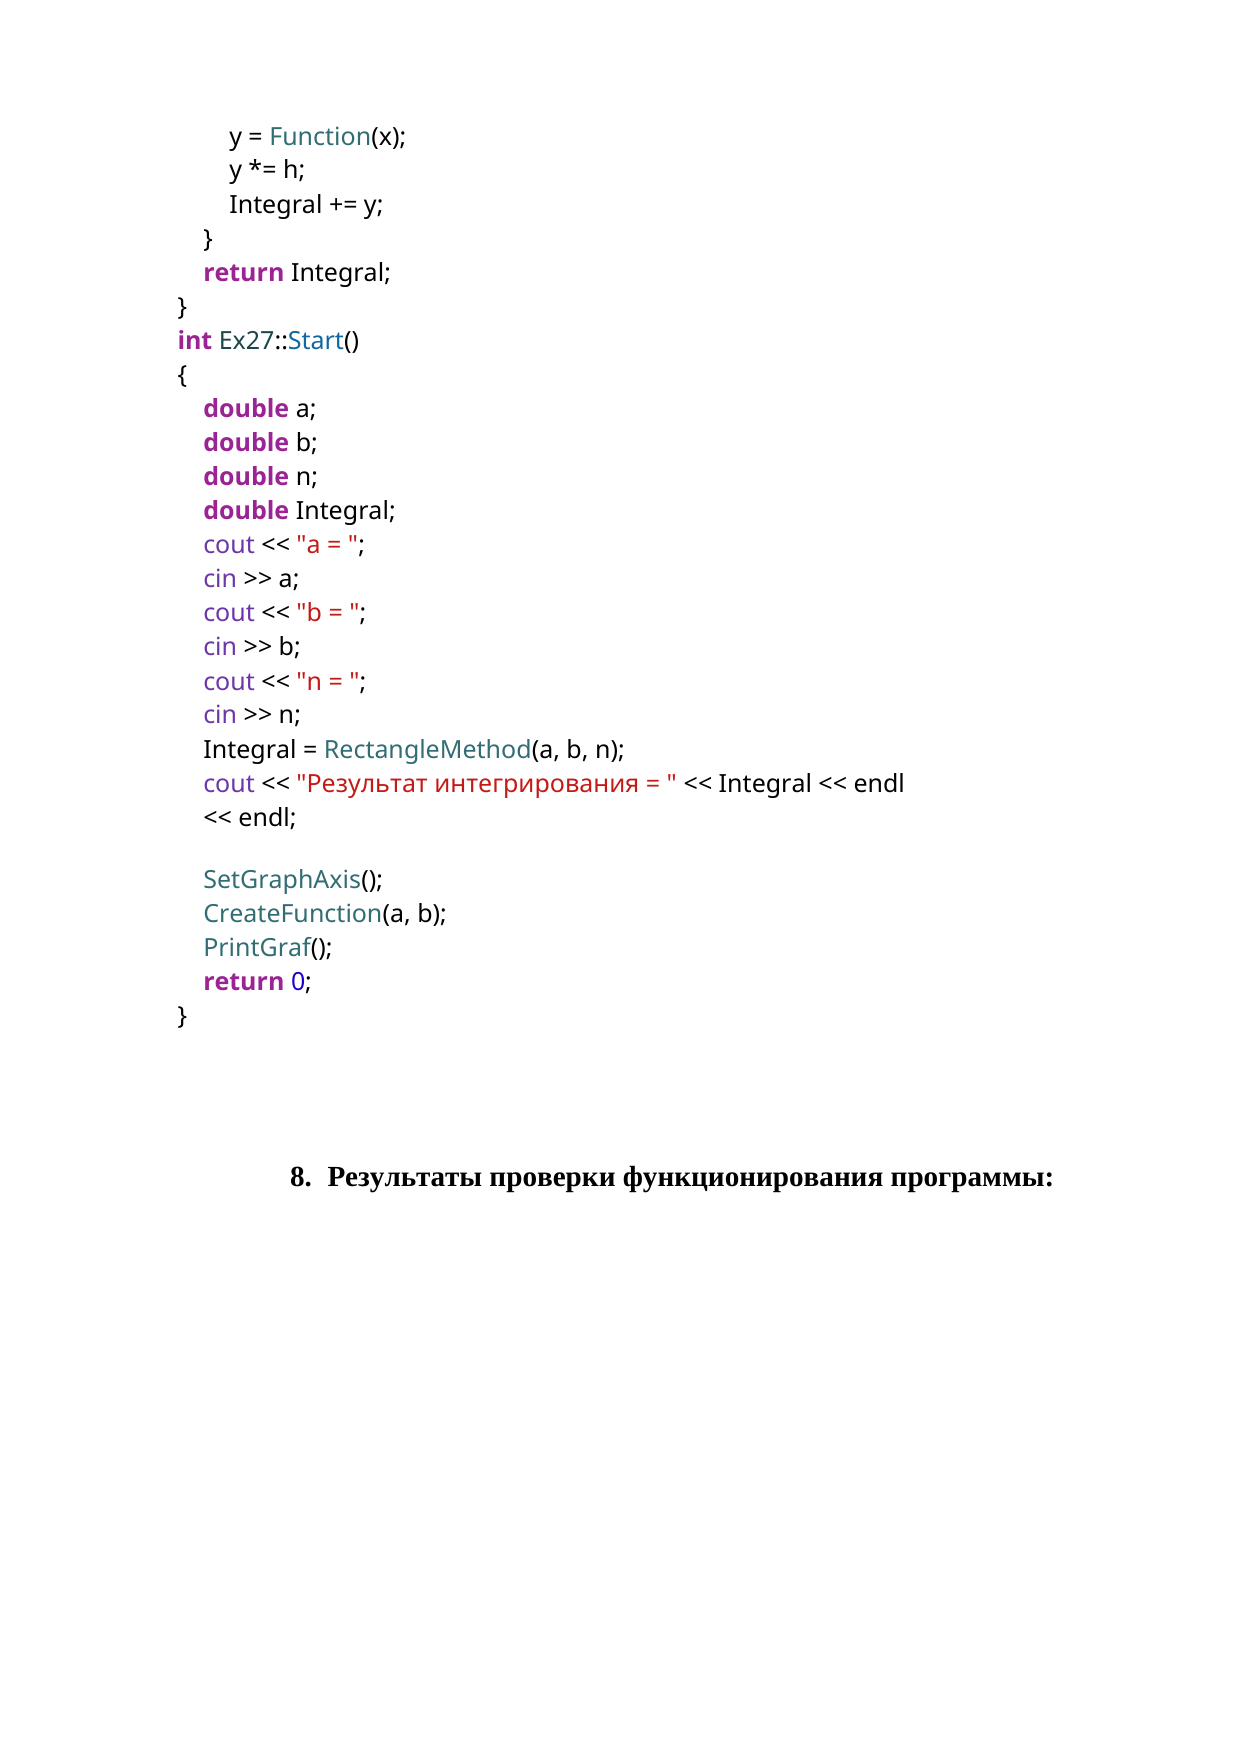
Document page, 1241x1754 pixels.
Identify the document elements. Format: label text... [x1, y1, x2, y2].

text double b; [177, 425, 1152, 459]
text } [177, 220, 1152, 254]
text << endl; [177, 799, 1152, 833]
list Результаты проверки функционирования программы: [290, 1159, 1152, 1193]
text int Ex27::Start() [177, 322, 1152, 357]
text } [177, 288, 1152, 322]
text Integral = RectangleMethod(a, b, n); [177, 731, 1152, 765]
text double Integral; [177, 493, 1152, 527]
text cin >> n; [177, 697, 1152, 731]
text cout << "Результат интегрирования = " << Integral << endl [177, 765, 1152, 799]
text PrintGraf(); [177, 929, 1152, 964]
text cin >> b; [177, 629, 1152, 663]
text SetGraphAxis(); [177, 861, 1152, 896]
text { [177, 357, 1152, 391]
text y = Function(x); [177, 118, 1152, 152]
text cout << "a = "; [177, 527, 1152, 561]
text double a; [177, 391, 1152, 425]
text return Integral; [177, 254, 1152, 288]
text CreateFunction(a, b); [177, 896, 1152, 929]
text cout << "n = "; [177, 663, 1152, 697]
text return 0; [177, 964, 1152, 998]
text double n; [177, 459, 1152, 493]
text cout << "b = "; [177, 595, 1152, 629]
text y *= h; [177, 152, 1152, 186]
text cin >> a; [177, 561, 1152, 595]
text } [177, 998, 1152, 1032]
text Integral += y; [177, 186, 1152, 220]
